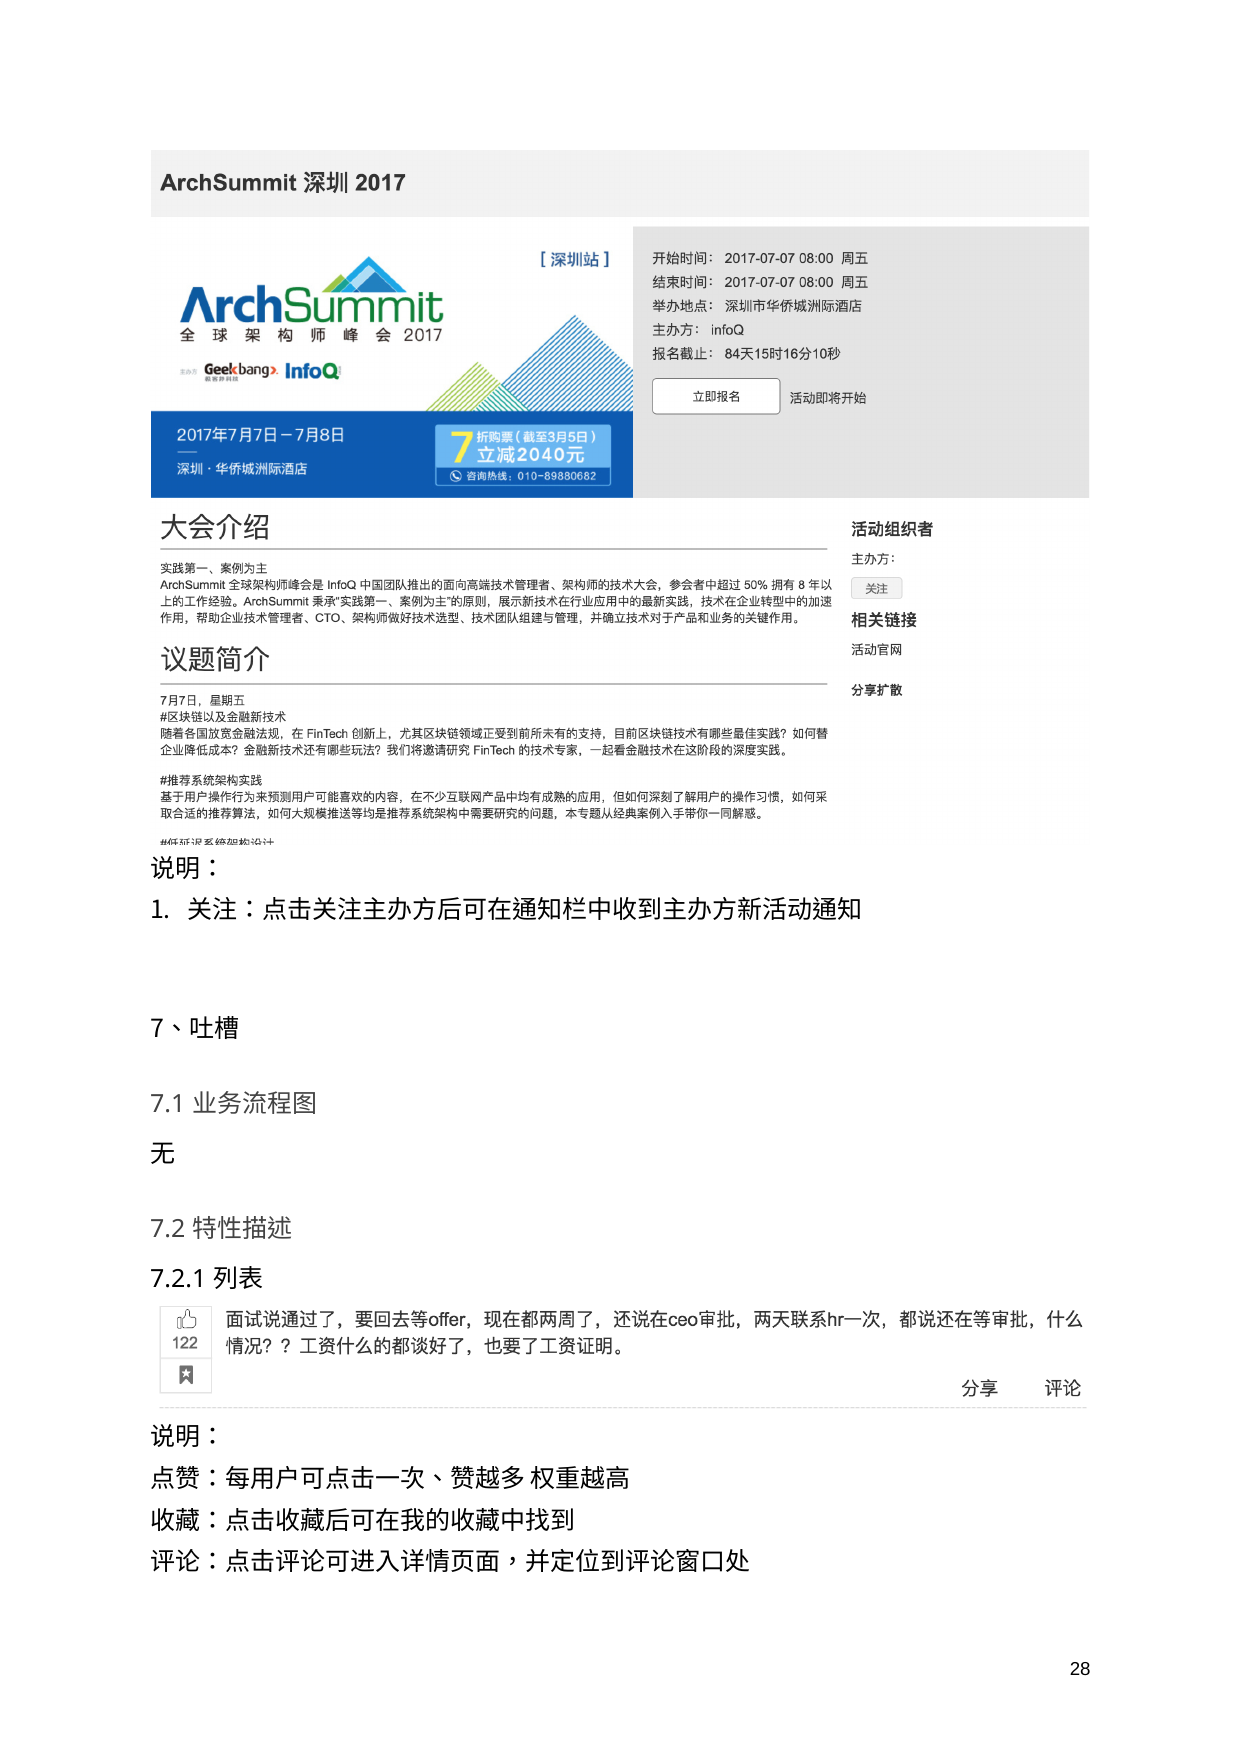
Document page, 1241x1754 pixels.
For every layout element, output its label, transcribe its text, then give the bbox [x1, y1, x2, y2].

subtitle 7.1 业务流程图 [150, 1083, 1090, 1119]
text 点赞：每用户可点击一次、赞越多 权重越高 [150, 1458, 1090, 1495]
text 说明： [150, 1417, 1090, 1453]
subtitle 7、吐槽 [150, 1008, 1090, 1044]
picture [150, 1299, 1090, 1413]
text 无 [150, 1133, 1090, 1169]
text 评论：点击评论可进入详情页面，并定位到评论窗口处 [150, 1542, 1090, 1578]
text 说明： [150, 848, 1090, 884]
list 关注：点击关注主办方后可在通知栏中收到主办方新活动通知 [150, 890, 1090, 926]
text 7.2.1 列表 [150, 1258, 1090, 1294]
subtitle 7.2 特性描述 [150, 1208, 1090, 1244]
text 收藏：点击收藏后可在我的收藏中找到 [150, 1500, 1090, 1536]
picture [150, 150, 1090, 845]
